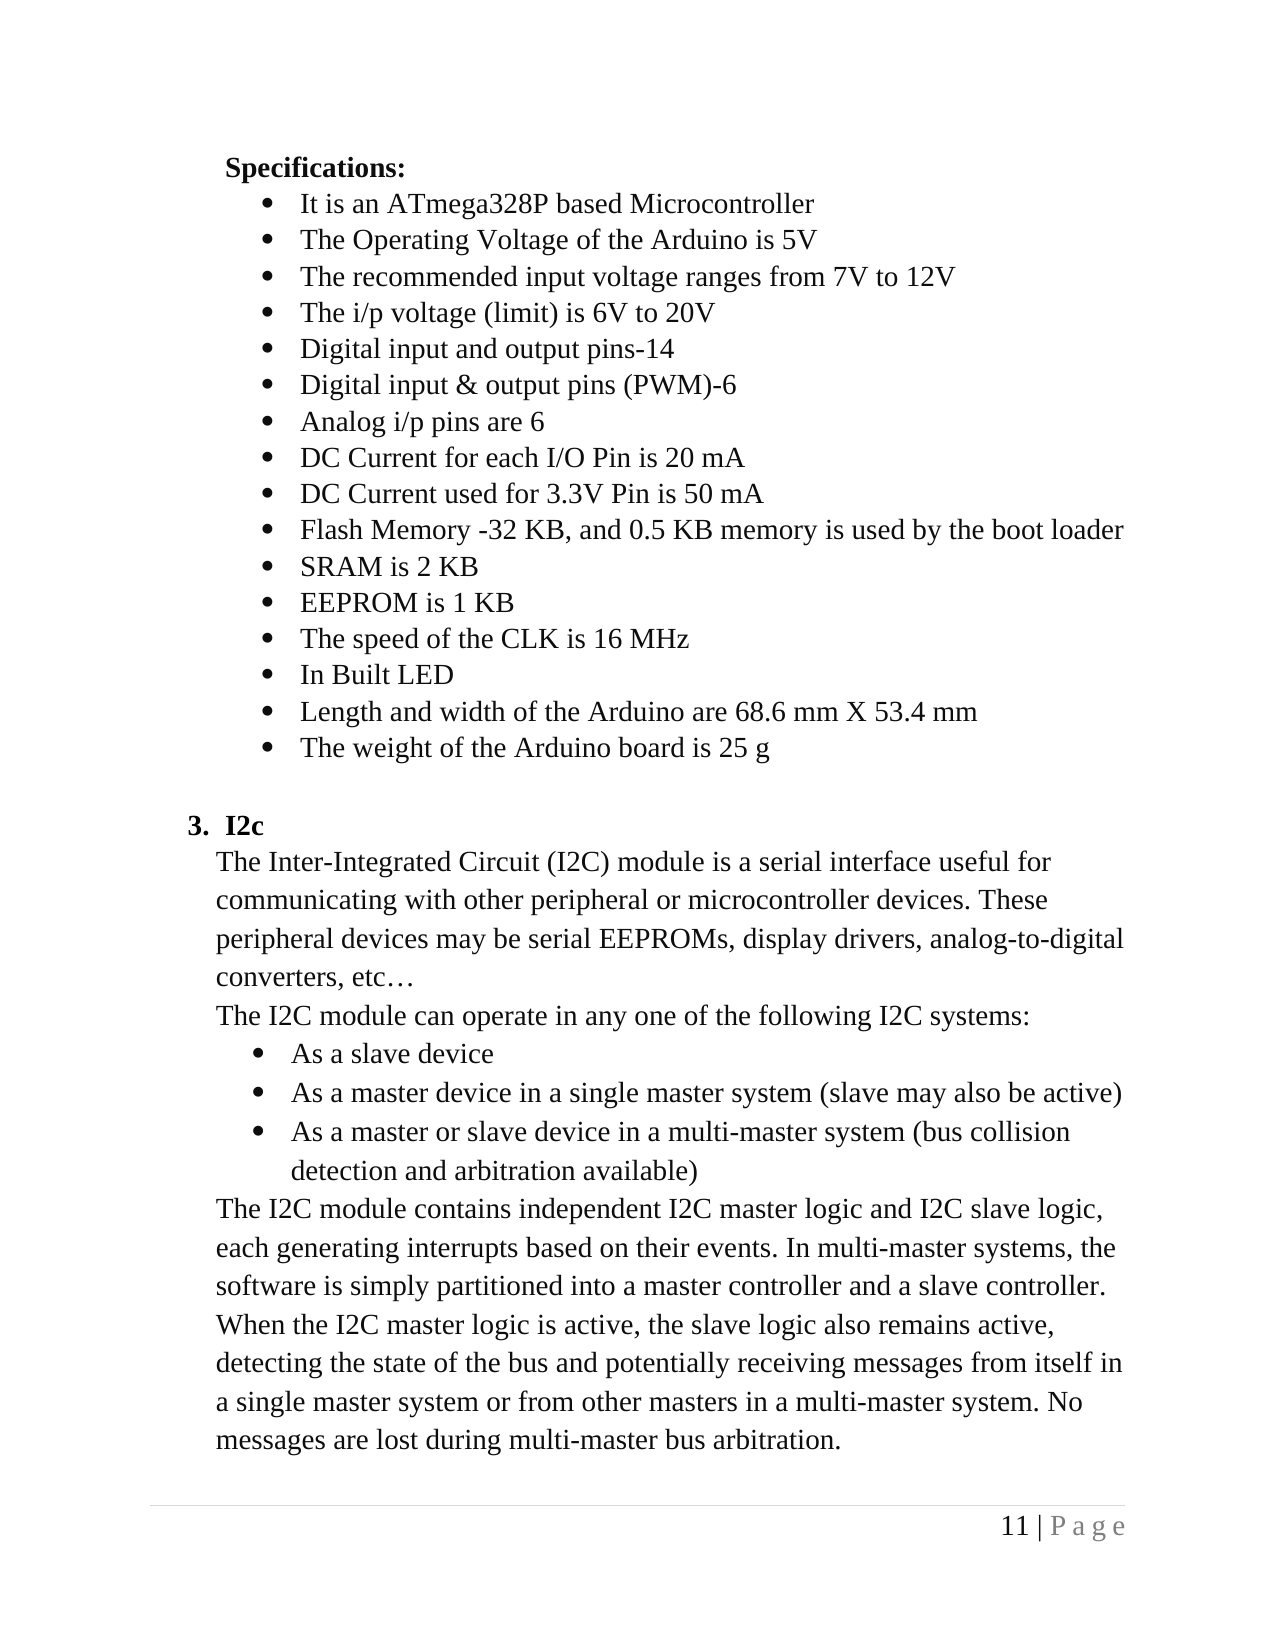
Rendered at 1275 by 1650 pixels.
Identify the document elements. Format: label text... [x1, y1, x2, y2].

list Digital input & output pins (PWM)-6 [262, 367, 1125, 401]
list EEPROM is 1 KB [262, 585, 1125, 618]
list The Operating Voltage of the Arduino is 5V [262, 222, 1125, 256]
list As a slave device [253, 1037, 1125, 1070]
list SRAM is 2 KB [262, 549, 1125, 582]
list As a master device in a single master system (slave may also be active) [253, 1075, 1125, 1109]
text The I2C module can operate in any one of the following I2C systems: [216, 998, 1125, 1032]
list The speed of the CLK is 16 MHz [262, 621, 1125, 655]
text The Inter-Integrated Circuit (I2C) module is a serial interface useful for communicating with other peripheral or microcontroller devices. These peripheral devices may be serial EEPROMs, display drivers, analog-to-digital converters, etc… [216, 844, 1125, 993]
list As a master or slave device in a multi-master system (bus collision detection and arbitration available) [253, 1114, 1125, 1186]
subtitle I2c [187, 808, 1125, 841]
text When the I2C master logic is active, the slave logic also remains active, detecting the state of the bus and potentially receiving messages from itself in a single master system or from other masters in a multi-master system. No messages are lost during multi-master bus arbitration. [216, 1307, 1125, 1456]
list Flash Memory -32 KB, and 0.5 KB memory is used by the boot loader [262, 512, 1125, 546]
list In Built LED [262, 657, 1125, 691]
list DC Current used for 3.3V Pin is 50 mA [262, 476, 1125, 510]
list The recommended input voltage ranges from 7V to 12V [262, 259, 1125, 292]
list Digital input and output pins-14 [262, 331, 1125, 365]
list The weight of the Arduino board is 25 g [262, 730, 1125, 763]
list DC Current for each I/O Pin is 20 mA [262, 440, 1125, 473]
text The I2C module contains independent I2C master logic and I2C slave logic, each generating interrupts based on their events. In multi-master systems, the software is simply partitioned into a master controller and a slave controller. [216, 1191, 1125, 1302]
list Analog i/p pins are 6 [262, 404, 1125, 437]
list Specifications: [225, 150, 1125, 183]
list The i/p voltage (limit) is 6V to 20V [262, 295, 1125, 328]
list It is an ATmega328P based Microcontroller [262, 186, 1125, 220]
list Length and width of the Arduino are 68.6 mm X 53.4 mm [262, 694, 1125, 727]
